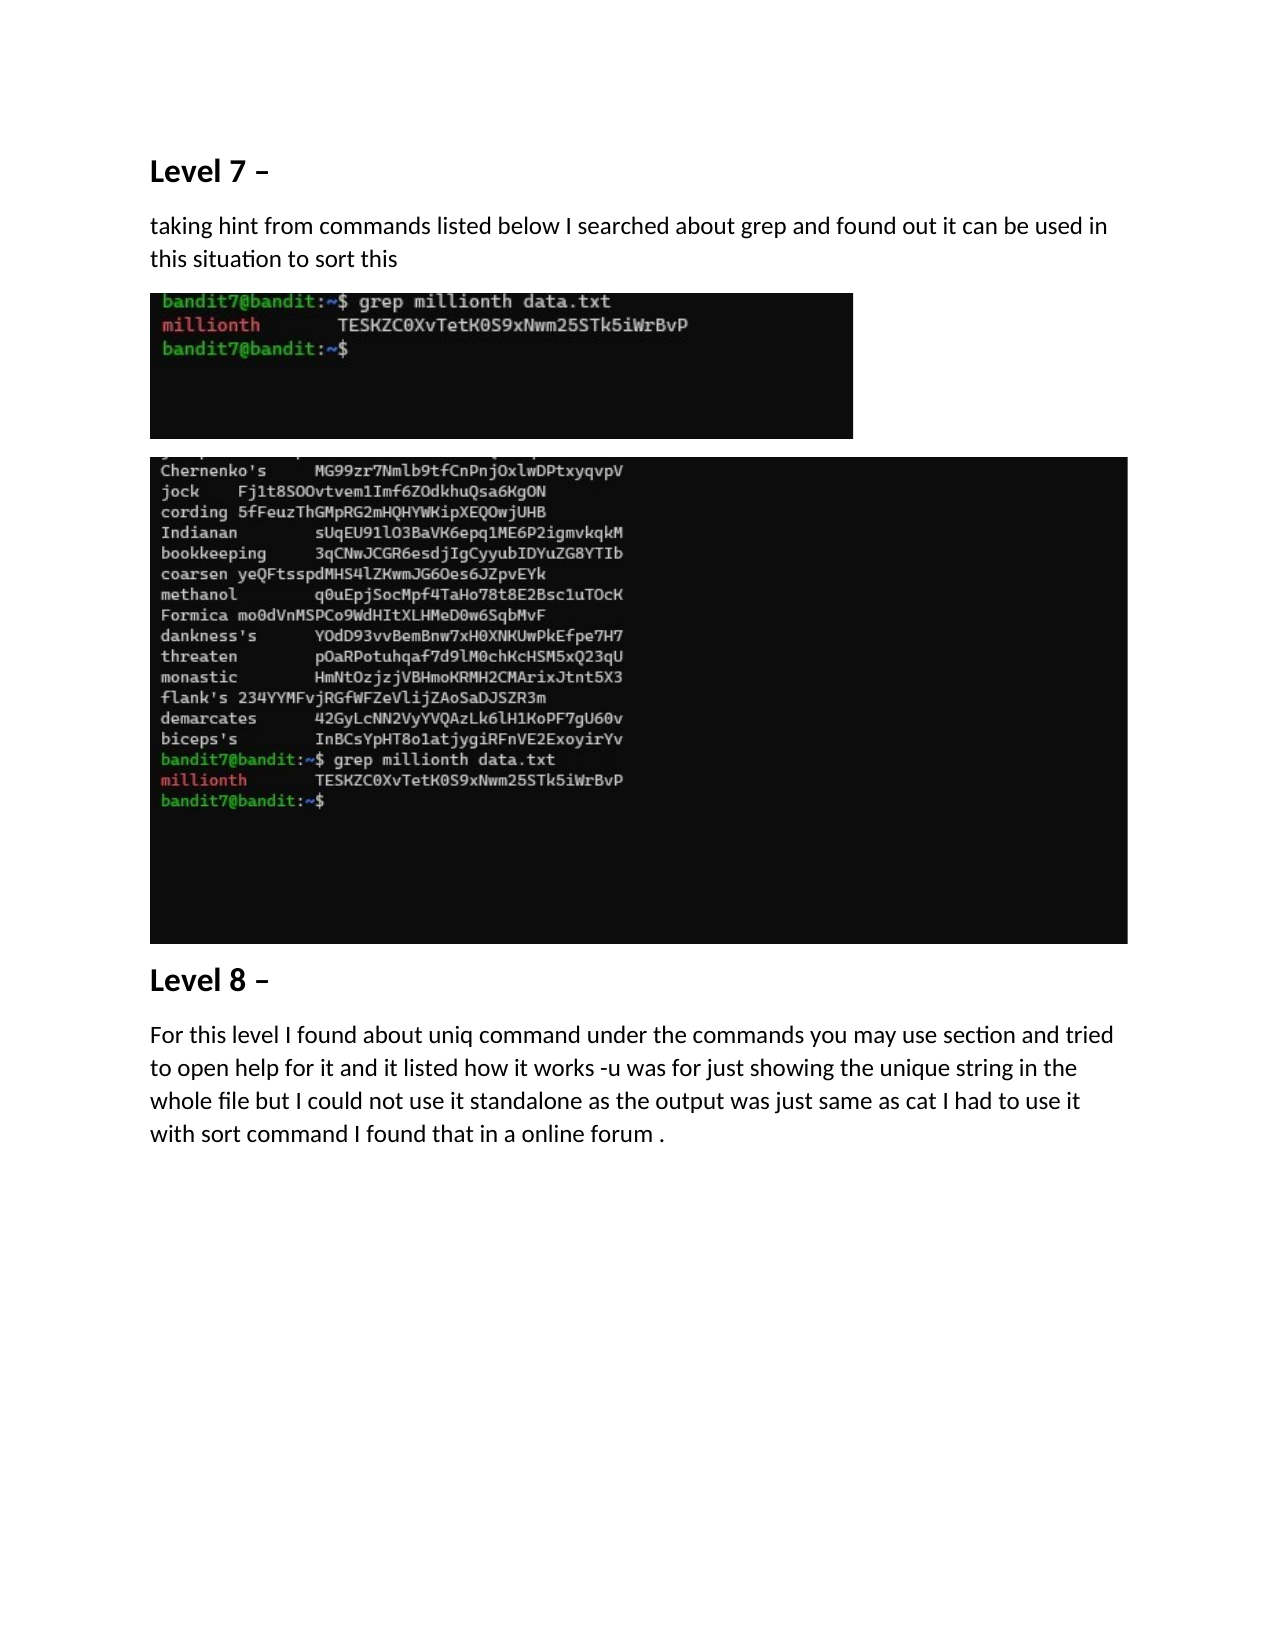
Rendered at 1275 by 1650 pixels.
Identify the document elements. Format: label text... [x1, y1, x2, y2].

picture [150, 457, 1128, 944]
picture [150, 293, 854, 439]
subtitle Level 7 – [150, 150, 1135, 191]
text taking hint from commands listed below I searched about grep and found out it can be used in this situation to sort this [150, 211, 1135, 274]
text For this level I found about uniq command under the commands you may use section and tried to open help for it and it listed how it works -u was for just showing the unique string in the whole file but I could not use it standalone as the output was just same as cat I had to use it [150, 1019, 1121, 1115]
text with sort command I found that in a online forum . [150, 1118, 1135, 1148]
